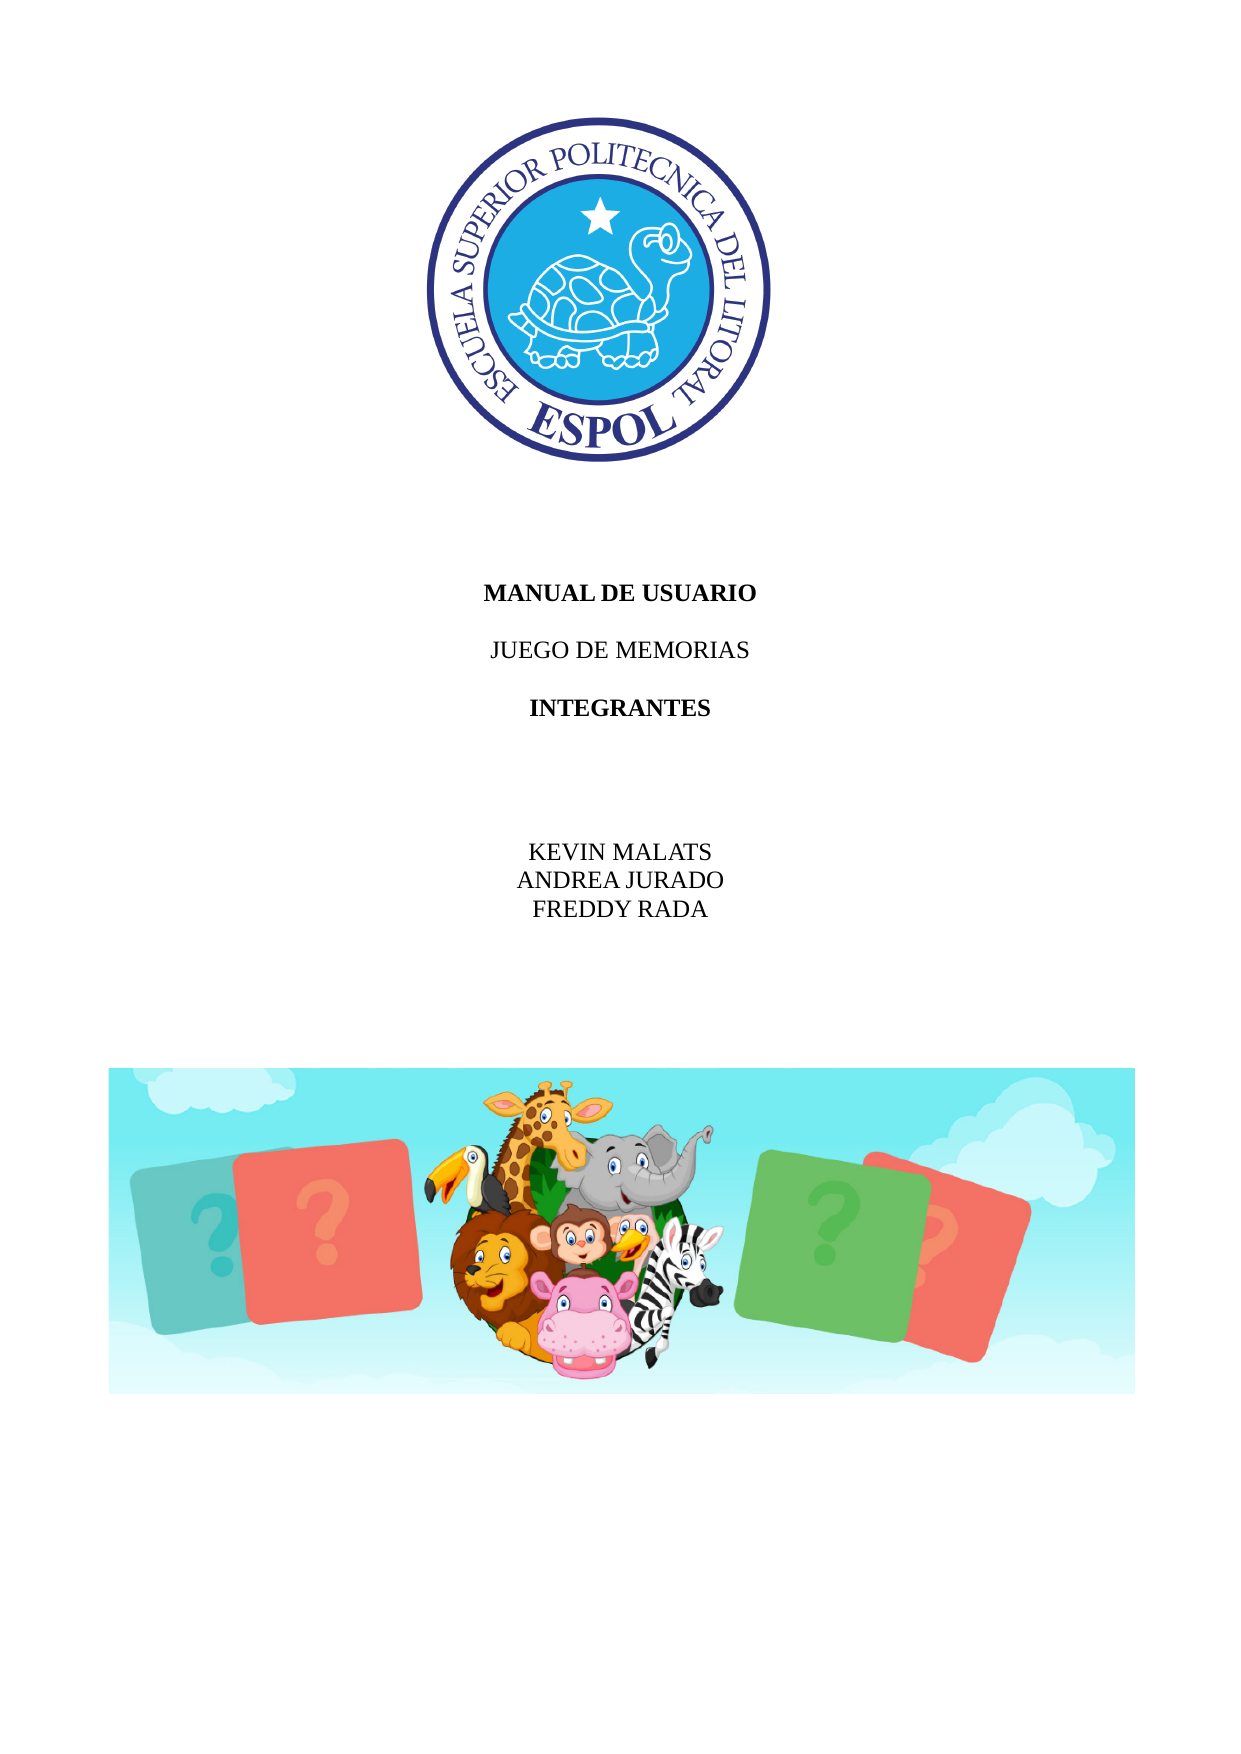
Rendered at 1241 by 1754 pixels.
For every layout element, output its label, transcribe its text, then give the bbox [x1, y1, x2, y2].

text INTEGRANTES [118, 693, 1122, 722]
text MANUAL DE USUARIO [118, 578, 1122, 607]
text KEVIN MALATS [118, 837, 1122, 866]
text JUEGO DE MEMORIAS [118, 636, 1122, 664]
text FREDDY RADA [118, 894, 1122, 923]
picture [411, 102, 786, 477]
text ANDREA JURADO [118, 866, 1122, 894]
picture [108, 1068, 1135, 1394]
